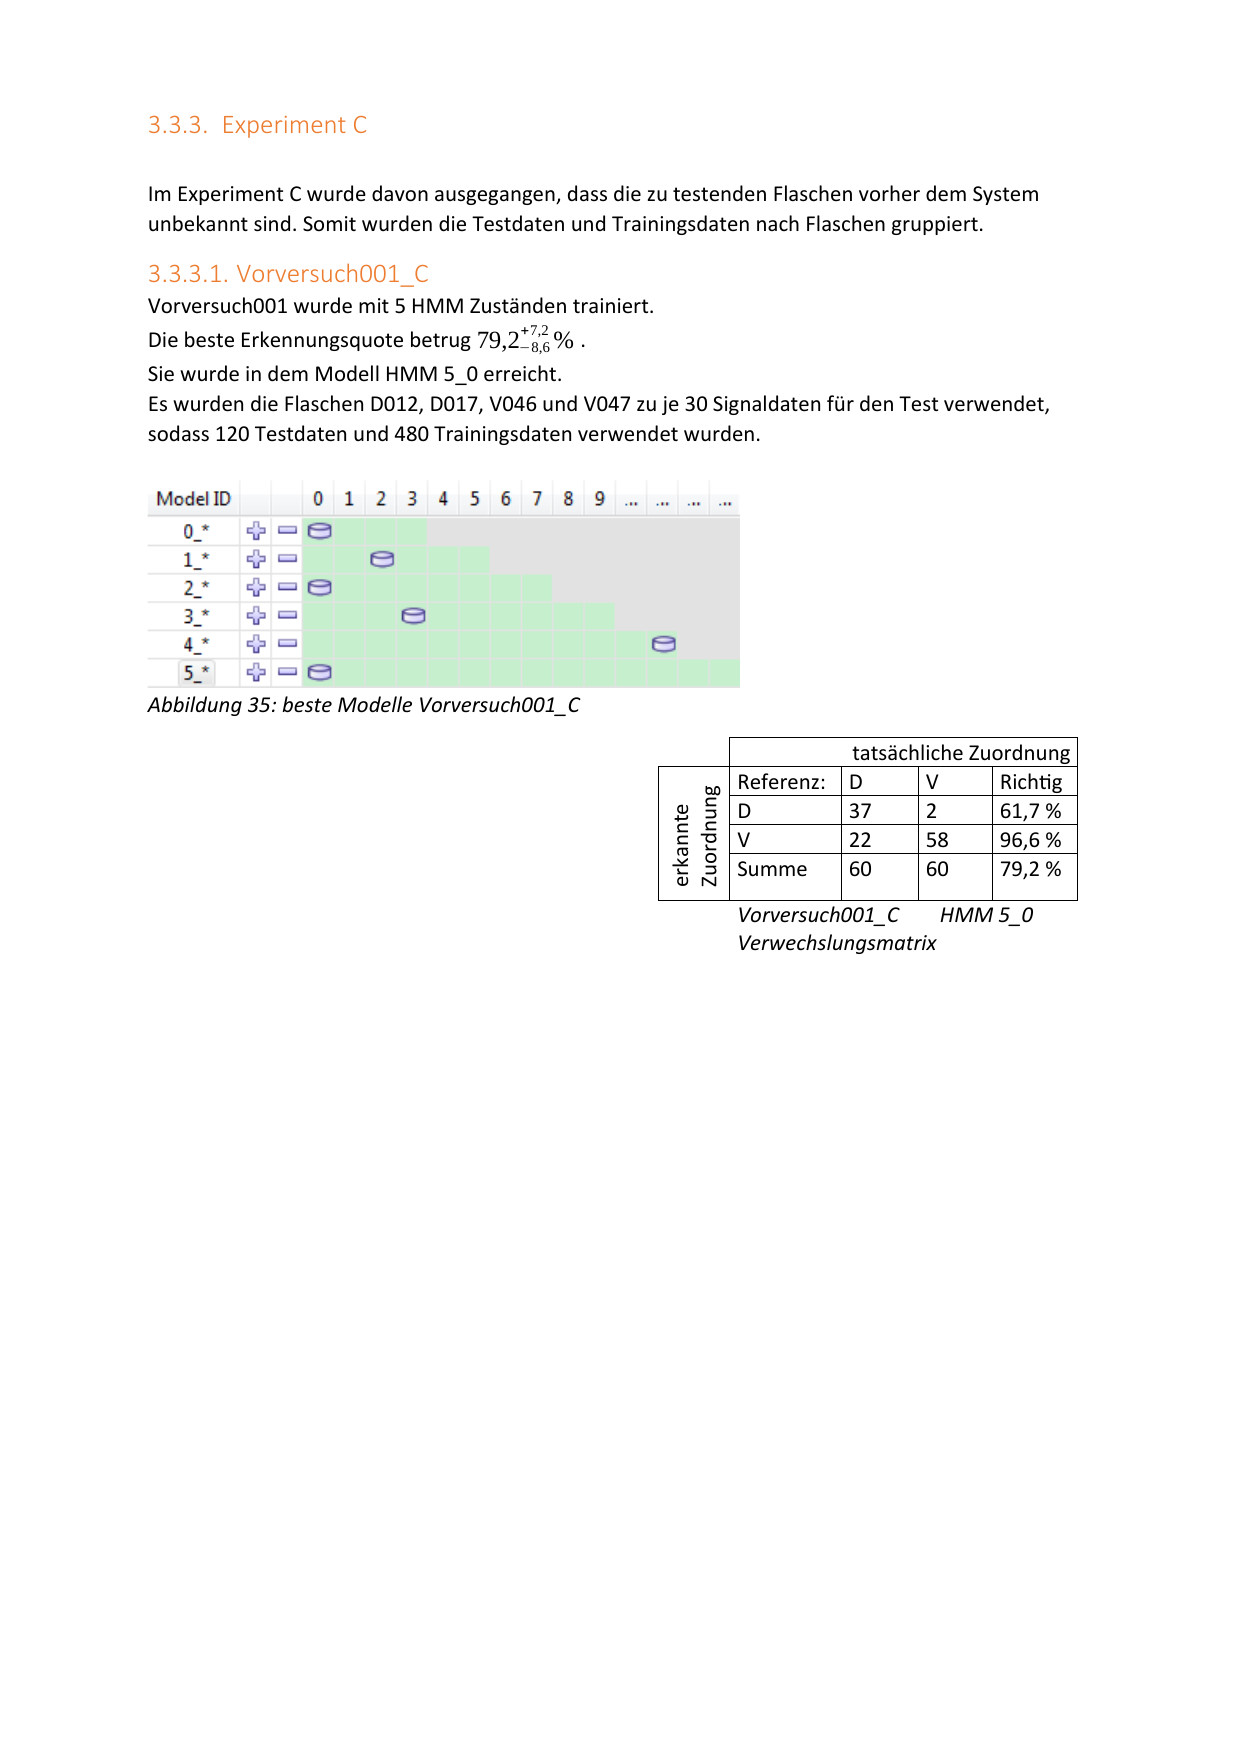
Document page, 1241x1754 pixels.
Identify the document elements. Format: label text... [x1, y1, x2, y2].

table_cell 2 [919, 796, 992, 824]
table_cell V [730, 825, 841, 853]
table_cell D [842, 767, 918, 795]
text Abbildung 35: beste Modelle Vorversuch001_C [148, 690, 1093, 718]
table_cell Richtig [993, 767, 1077, 795]
table_cell D [730, 796, 841, 824]
table_header tatsächliche Zuordnung [730, 738, 1077, 766]
table_cell 22 [842, 825, 918, 853]
table_cell 60 [919, 854, 992, 899]
subtitle Vorversuch001_C [148, 256, 1093, 289]
table_cell 37 [842, 796, 918, 824]
table_cell 96,6 % [993, 825, 1077, 853]
table_cell V [919, 767, 992, 795]
subtitle Experiment C [148, 108, 1093, 176]
text Vorversuch001 wurde mit 5 HMM Zuständen trainiert. [148, 292, 1093, 319]
text Im Experiment C wurde davon ausgegangen, dass die zu testenden Flaschen vorher dem System unbekannt sind. Somit wurden die Testdaten und Trainingsdaten nach Flaschen gruppiert. [148, 179, 1093, 237]
picture [147, 479, 740, 688]
table_cell 79,2 % [993, 854, 1077, 899]
text Es wurden die Flaschen D012, D017, V046 und V047 zu je 30 Signaldaten für den Test verwendet, sodass 120 Testdaten und 480 Trainingsdaten verwendet wurden. [148, 389, 1093, 447]
text Die beste Erkennungsquote betrug . [148, 322, 1093, 357]
table_cell 61,7 % [993, 796, 1077, 824]
table_cell Vorversuch001_C HMM 5_0 Verwechslungsmatrix [730, 901, 1078, 957]
table_cell 58 [919, 825, 992, 853]
table_cell erkannte Zuordnung [659, 767, 729, 899]
text Sie wurde in dem Modell HMM 5_0 erreicht. [148, 359, 1093, 387]
table_cell Summe [730, 854, 841, 899]
table_cell Referenz: [730, 767, 841, 795]
table_cell 60 [842, 854, 918, 899]
